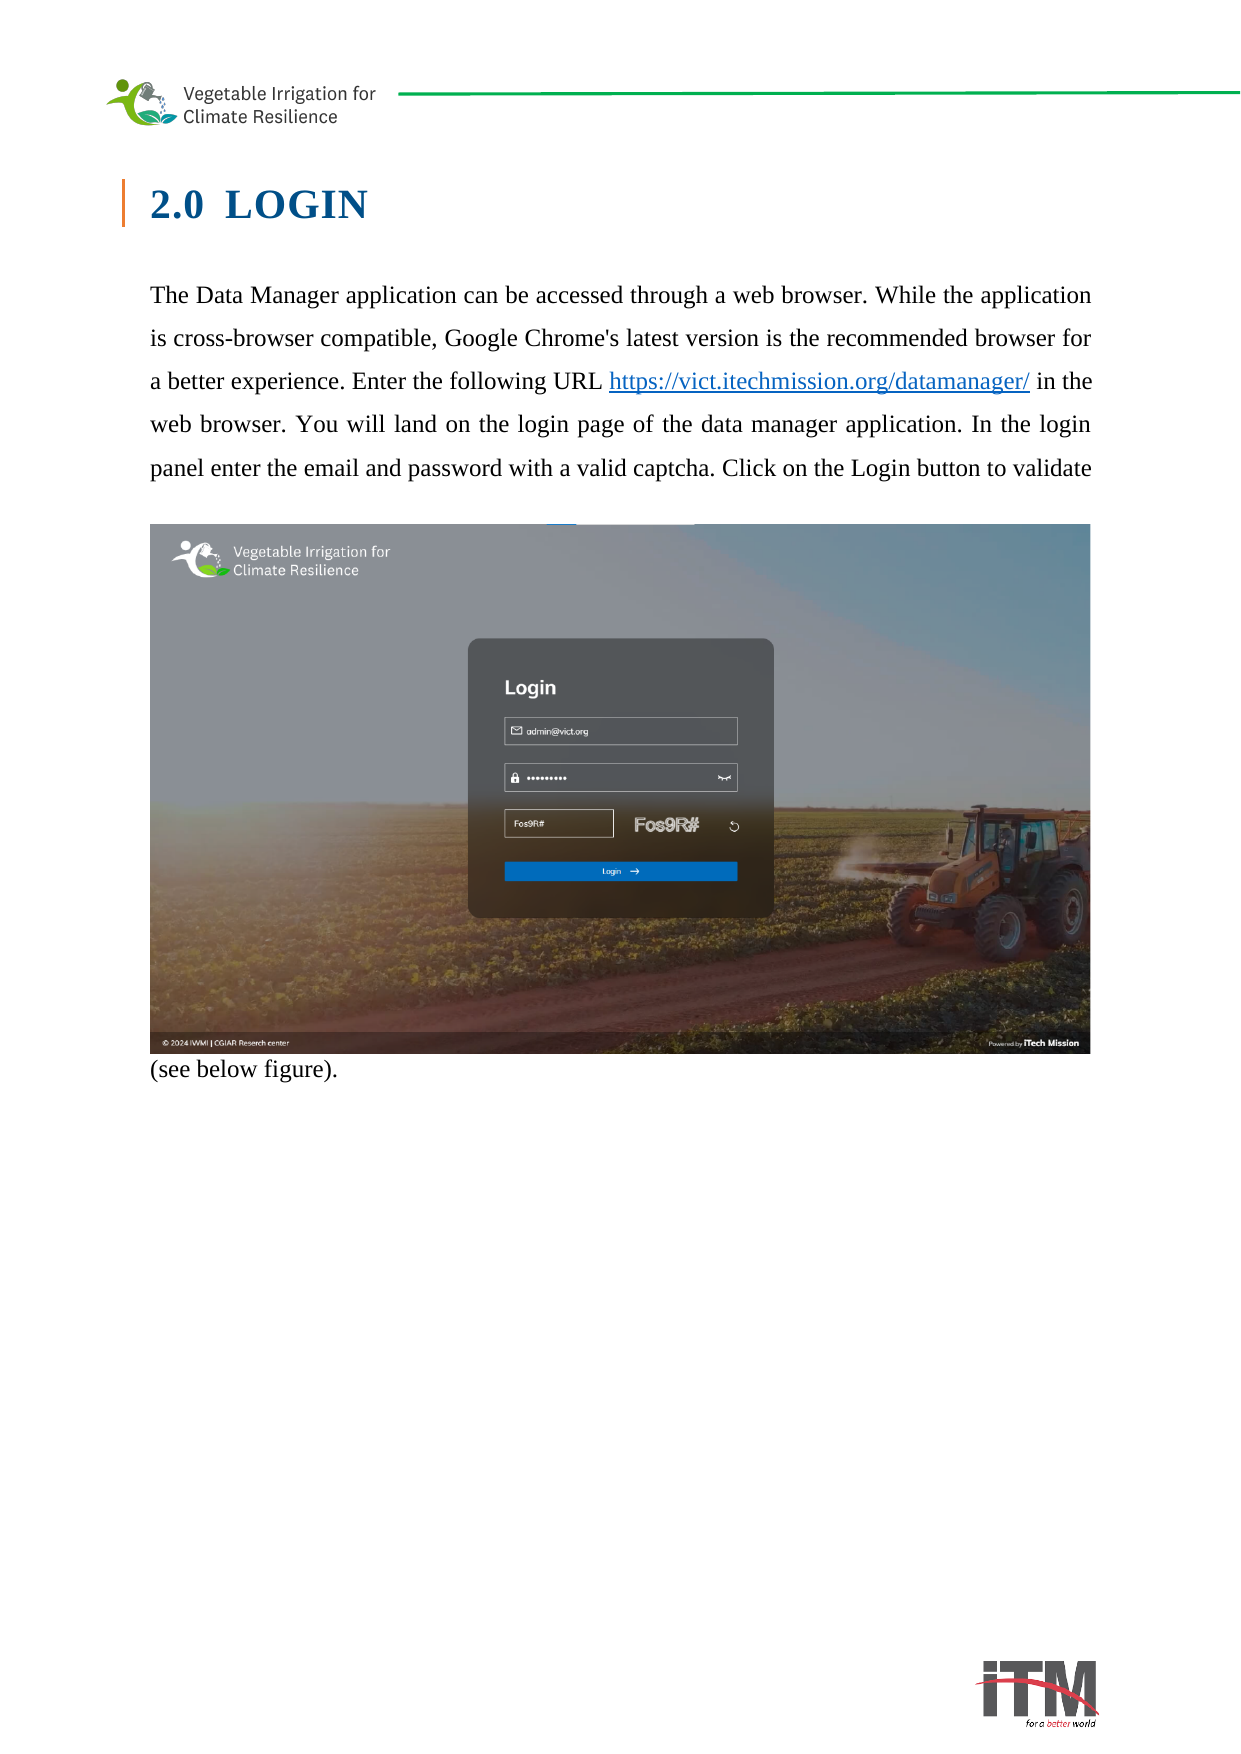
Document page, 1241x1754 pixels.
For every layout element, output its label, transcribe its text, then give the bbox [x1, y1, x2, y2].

picture [975, 1661, 1100, 1729]
picture [103, 76, 384, 129]
list LOGIN [125, 179, 1036, 227]
picture [150, 524, 1091, 1054]
